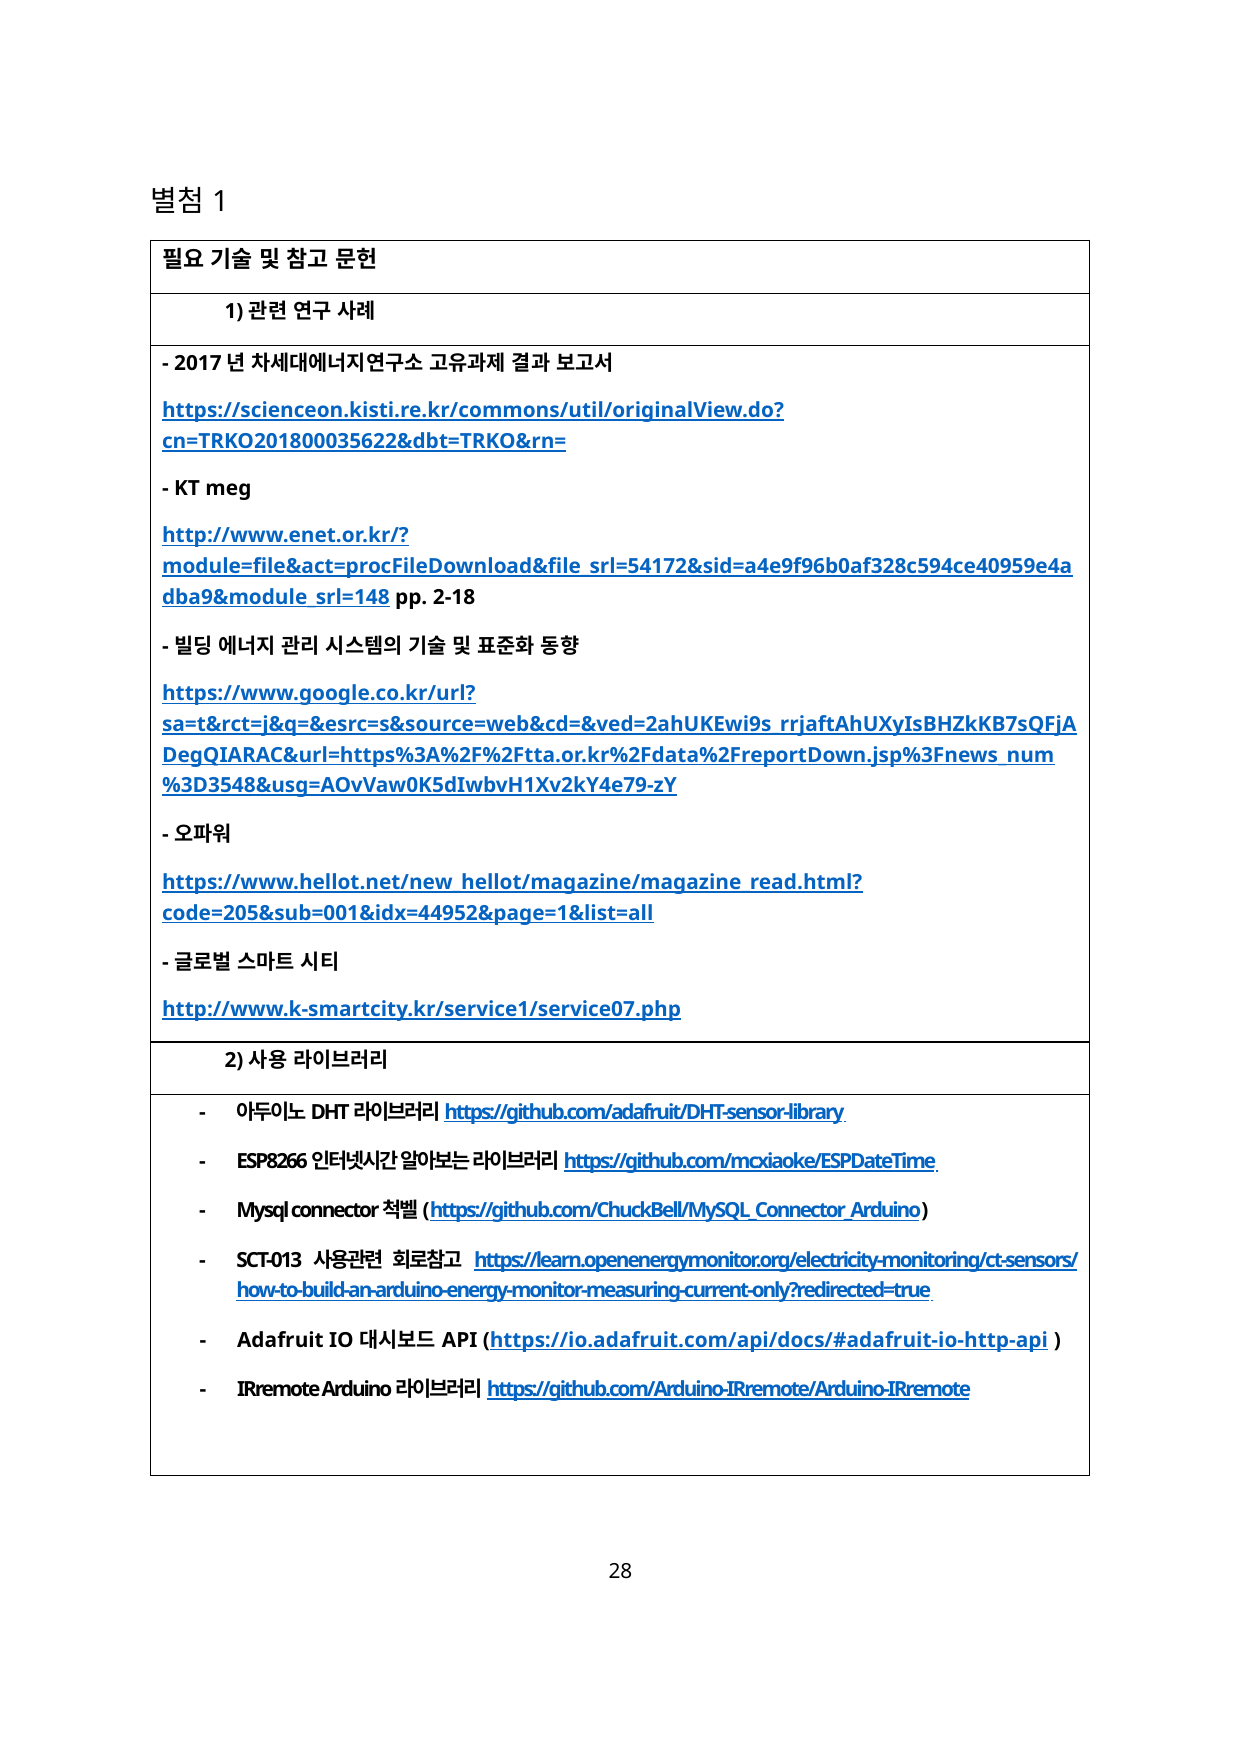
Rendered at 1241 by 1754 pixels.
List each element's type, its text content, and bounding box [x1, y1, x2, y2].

table_cell 2) 사용 라이브러리 [151, 1043, 1089, 1094]
table_cell 아두이노 DHT 라이브러리 https://github.com/adafruit/DHT-sensor-library ESP8266 인터넷시간 알아보는 라이브러리 https://github.com/mcxiaoke/ESPDateTime Mysql connector 척벨 (https://github.com/ChuckBell/MySQL_Connector_Arduino) SCT-013 사용관련 회로참고 https://learn.openenergymonitor.org/electricity-monitoring/ct-sensors/how-to-build-an-arduino-energy-monitor-measuring-current-only?redirected=true Adafruit IO 대시보드 API (https://io.adafruit.com/api/docs/#adafruit-io-http-api ) IRremote Arduino 라이브러리 https://github.com/Arduino-IRremote/Arduino-IRremote [151, 1095, 1089, 1475]
table_cell - 2017년 차세대에너지연구소 고유과제 결과 보고서 https://scienceon.kisti.re.kr/commons/util/originalView.do?cn=TRKO201800035622&dbt=TRKO&rn= - KT meg http://www.enet.or.kr/?module=file&act=procFileDownload&file_srl=54172&sid=a4e9f96b0af328c594ce40959e4adba9&module_srl=148 pp. 2-18 - 빌딩 에너지 관리 시스템의 기술 및 표준화 동향 https://www.google.co.kr/url?sa=t&rct=j&q=&esrc=s&source=web&cd=&ved=2ahUKEwi9s_rrjaftAhUXyIsBHZkKB7sQFjADegQIARAC&url=https%3A%2F%2Ftta.or.kr%2Fdata%2FreportDown.jsp%3Fnews_num%3D3548&usg=AOvVaw0K5dIwbvH1Xv2kY4e79-zY - 오파워 https://www.hellot.net/new_hellot/magazine/magazine_read.html?code=205&sub=001&idx=44952&page=1&list=all - 글로벌 스마트 시티 http://www.k-smartcity.kr/service1/service07.php [151, 346, 1089, 1041]
table_cell 1) 관련 연구 사례 [151, 294, 1089, 345]
table_header 필요 기술 및 참고 문헌 [151, 241, 1089, 292]
subtitle 별첨 1 [150, 177, 1090, 219]
